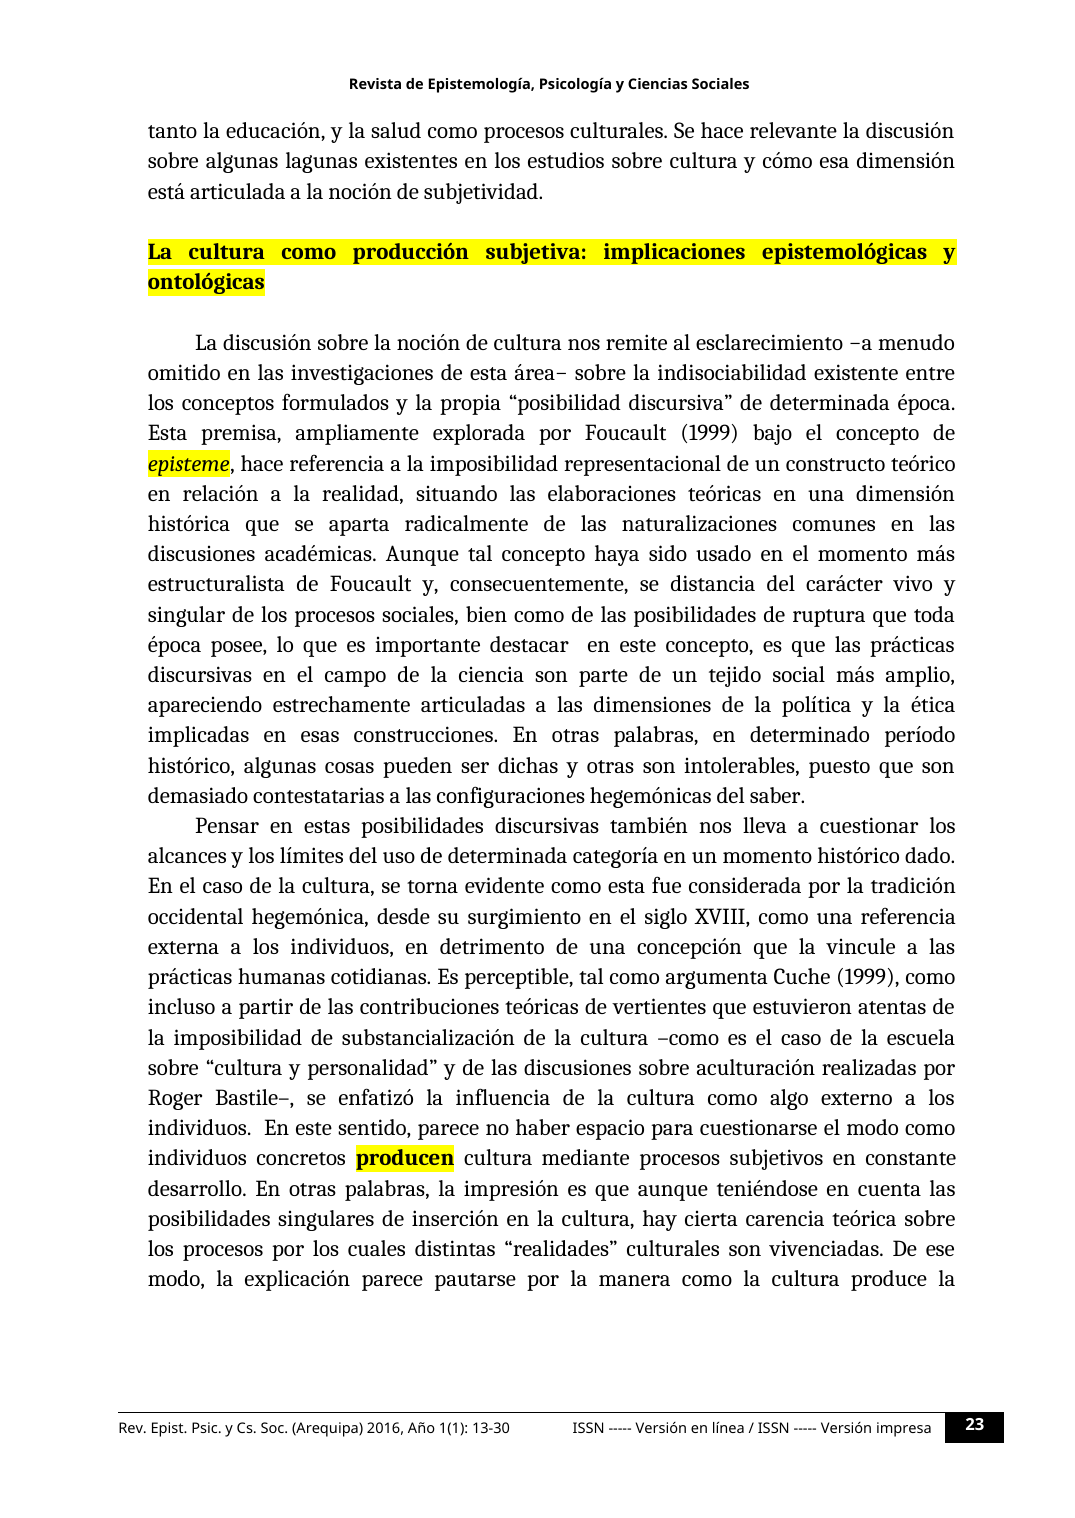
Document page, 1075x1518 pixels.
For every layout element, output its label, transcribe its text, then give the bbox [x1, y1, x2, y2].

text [148, 813, 957, 1292]
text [148, 118, 957, 205]
text La cultura como producción subjetiva: implicaciones epistemológicas y ontológicas [148, 265, 957, 296]
text La discusión sobre la noción de cultura nos remite al esclarecimiento −a menudo omitido en las investigaciones de esta área− sobre la indisociabilidad existente entre los conceptos formulados y la propia “posibilidad discursiva” de determinada época. Esta premisa, ampliamente explorada por Foucault (1999) bajo el concepto de episteme, hace referencia a la imposibilidad representacional de un constructo teórico en relación a la realidad, situando las elaboraciones teóricas en una dimensión histórica que se aparta radicalmente de las naturalizaciones comunes en las discusiones académicas. Aunque tal concepto haya sido usado en el momento más estructuralista de Foucault y, consecuentemente, se distancia del carácter vivo y singular de los procesos sociales, bien como de las posibilidades de ruptura que toda época posee, lo que es importante destacar en este concepto, es que las prácticas discursivas en el campo de la ciencia son parte de un tejido social más amplio, apareciendo estrechamente articuladas a las dimensiones de la política y la ética implicadas en esas construcciones. En otras palabras, en determinado período histórico, algunas cosas pueden ser dichas y otras son intolerables, puesto que son demasiado contestatarias a las configuraciones hegemónicas del saber. [148, 329, 957, 809]
